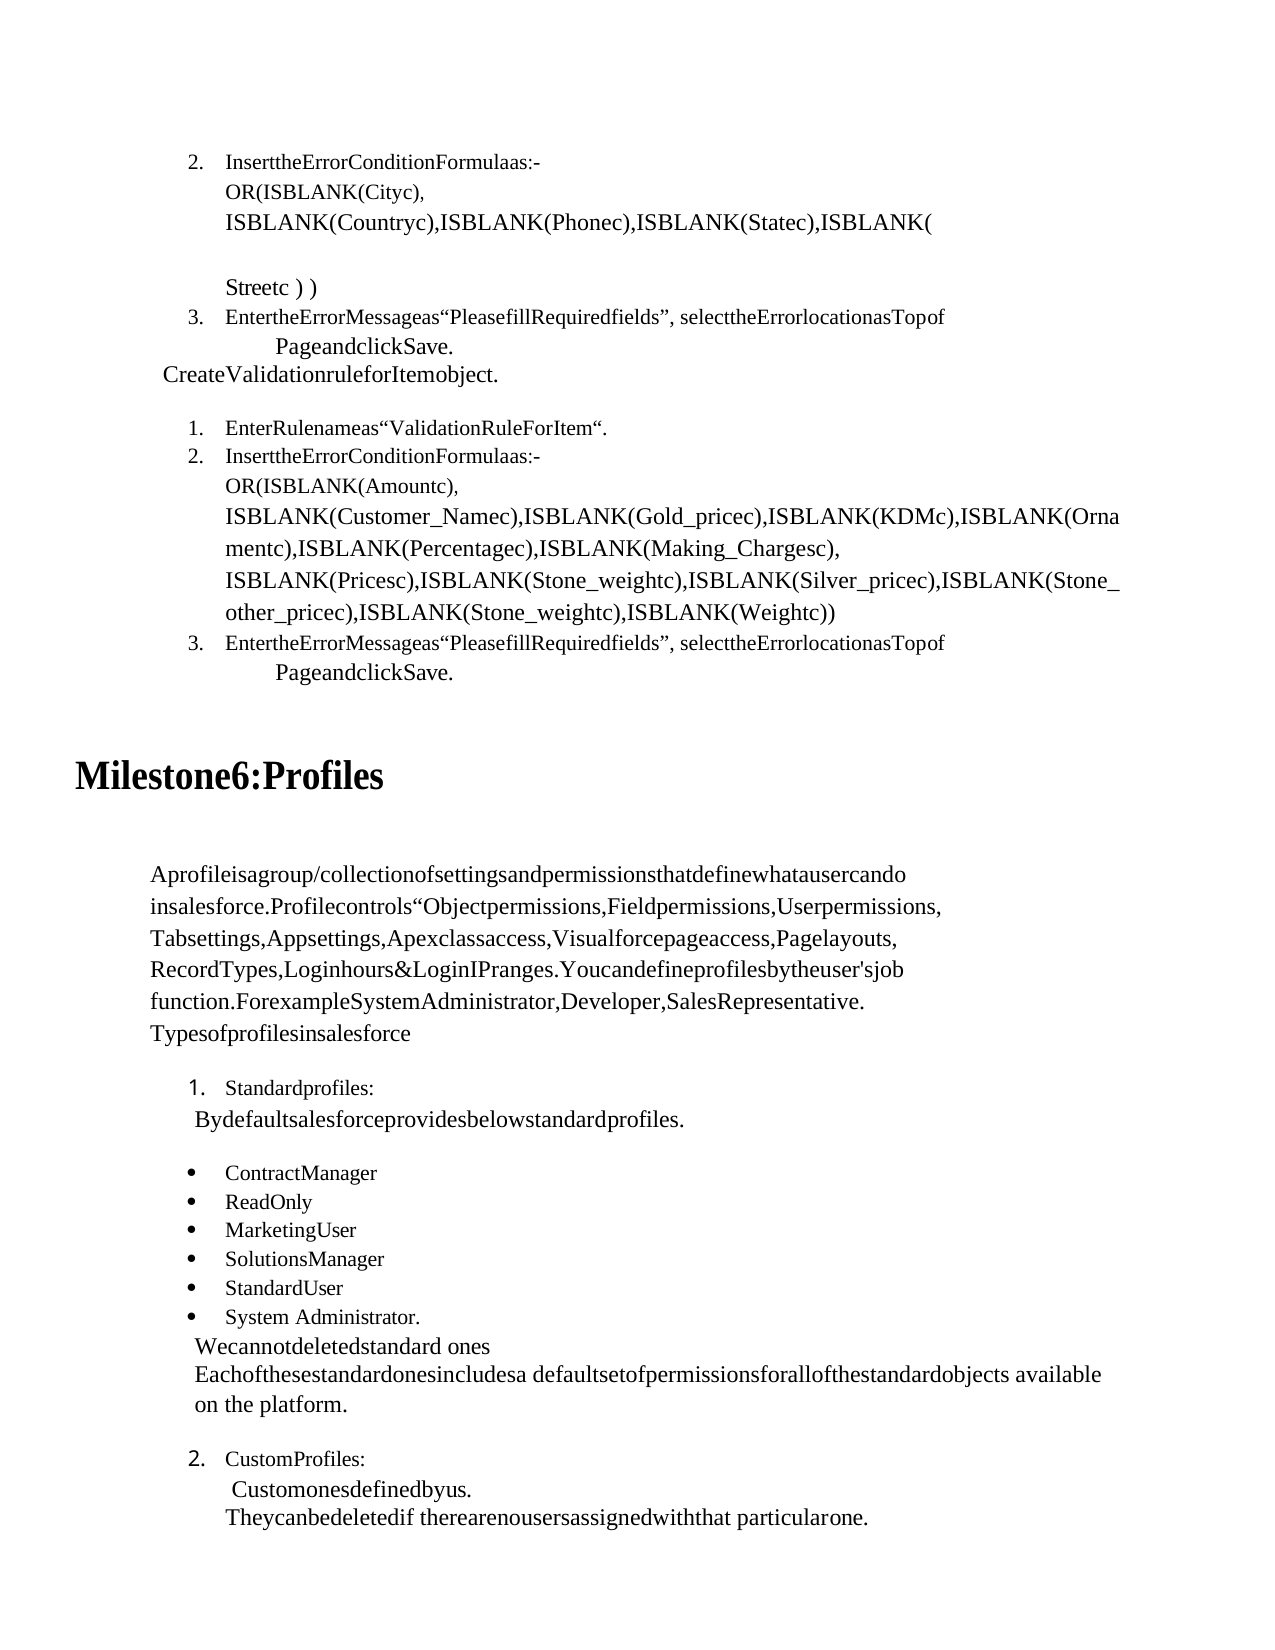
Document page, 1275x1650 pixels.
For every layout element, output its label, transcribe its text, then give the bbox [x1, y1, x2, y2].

text Theycanbedeletedif therearenousersassignedwiththat particularone. [225, 1503, 1200, 1531]
text ISBLANK(Customer_Namec),ISBLANK(Gold_pricec),ISBLANK(KDMc),ISBLANK(Ornamentc),ISBLANK(Percentagec),ISBLANK(Making_Chargesc), ISBLANK(Pricesc),ISBLANK(Stone_weightc),ISBLANK(Silver_pricec),ISBLANK(Stone_other_pricec),ISBLANK(Stone_weightc),ISBLANK(Weightc)) [225, 502, 1125, 626]
list SolutionsManager [188, 1246, 1200, 1271]
text Wecannotdeletedstandard ones [194, 1332, 1200, 1359]
list InserttheErrorConditionFormulaas:- OR(ISBLANK(Amountc), [188, 443, 658, 498]
list EntertheErrorMessageas“PleasefillRequiredfields”, selecttheErrorlocationasTopof [188, 305, 1200, 329]
text Eachofthesestandardonesincludesa defaultsetofpermissionsforallofthestandardobjects available on the platform. [194, 1359, 1125, 1418]
list StandardUser [188, 1275, 1200, 1300]
list EnterRulenameas“ValidationRuleForItem“. [188, 415, 1200, 440]
list MarketingUser [188, 1217, 1200, 1243]
text Typesofprofilesinsalesforce [150, 1019, 1200, 1046]
list InserttheErrorConditionFormulaas:- OR(ISBLANK(Cityc), [188, 149, 658, 204]
text PageandclickSave. [150, 658, 579, 685]
list ReadOnly [188, 1189, 1200, 1214]
text Aprofileisagroup/collectionofsettingsandpermissionsthatdefinewhatausercando insalesforce.Profilecontrols“Objectpermissions,Fieldpermissions,Userpermissions, Tabsettings,Appsettings,Apexclassaccess,Visualforcepageaccess,Pagelayouts, RecordTypes,Loginhours&LoginIPranges.Youcandefineprofilesbytheuser'sjob function.ForexampleSystemAdministrator,Developer,SalesRepresentative. [150, 860, 1125, 1014]
text PageandclickSave. [150, 332, 579, 360]
list EntertheErrorMessageas“PleasefillRequiredfields”, selecttheErrorlocationasTopof [188, 630, 1200, 655]
text Bydefaultsalesforceprovidesbelowstandardprofiles. [194, 1105, 1200, 1133]
text Customonesdefinedbyus. [231, 1475, 1200, 1503]
text ISBLANK(Countryc),ISBLANK(Phonec),ISBLANK(Statec),ISBLANK( Streetc ) ) [225, 208, 1124, 301]
list ContractManager [188, 1160, 1200, 1186]
list CustomProfiles: [188, 1443, 1200, 1472]
text CreateValidationruleforItemobject. [82, 360, 579, 387]
list System Administrator. [188, 1304, 1200, 1329]
list Standardprofiles: [188, 1072, 1200, 1102]
subtitle Milestone6:Profiles [75, 750, 1200, 798]
